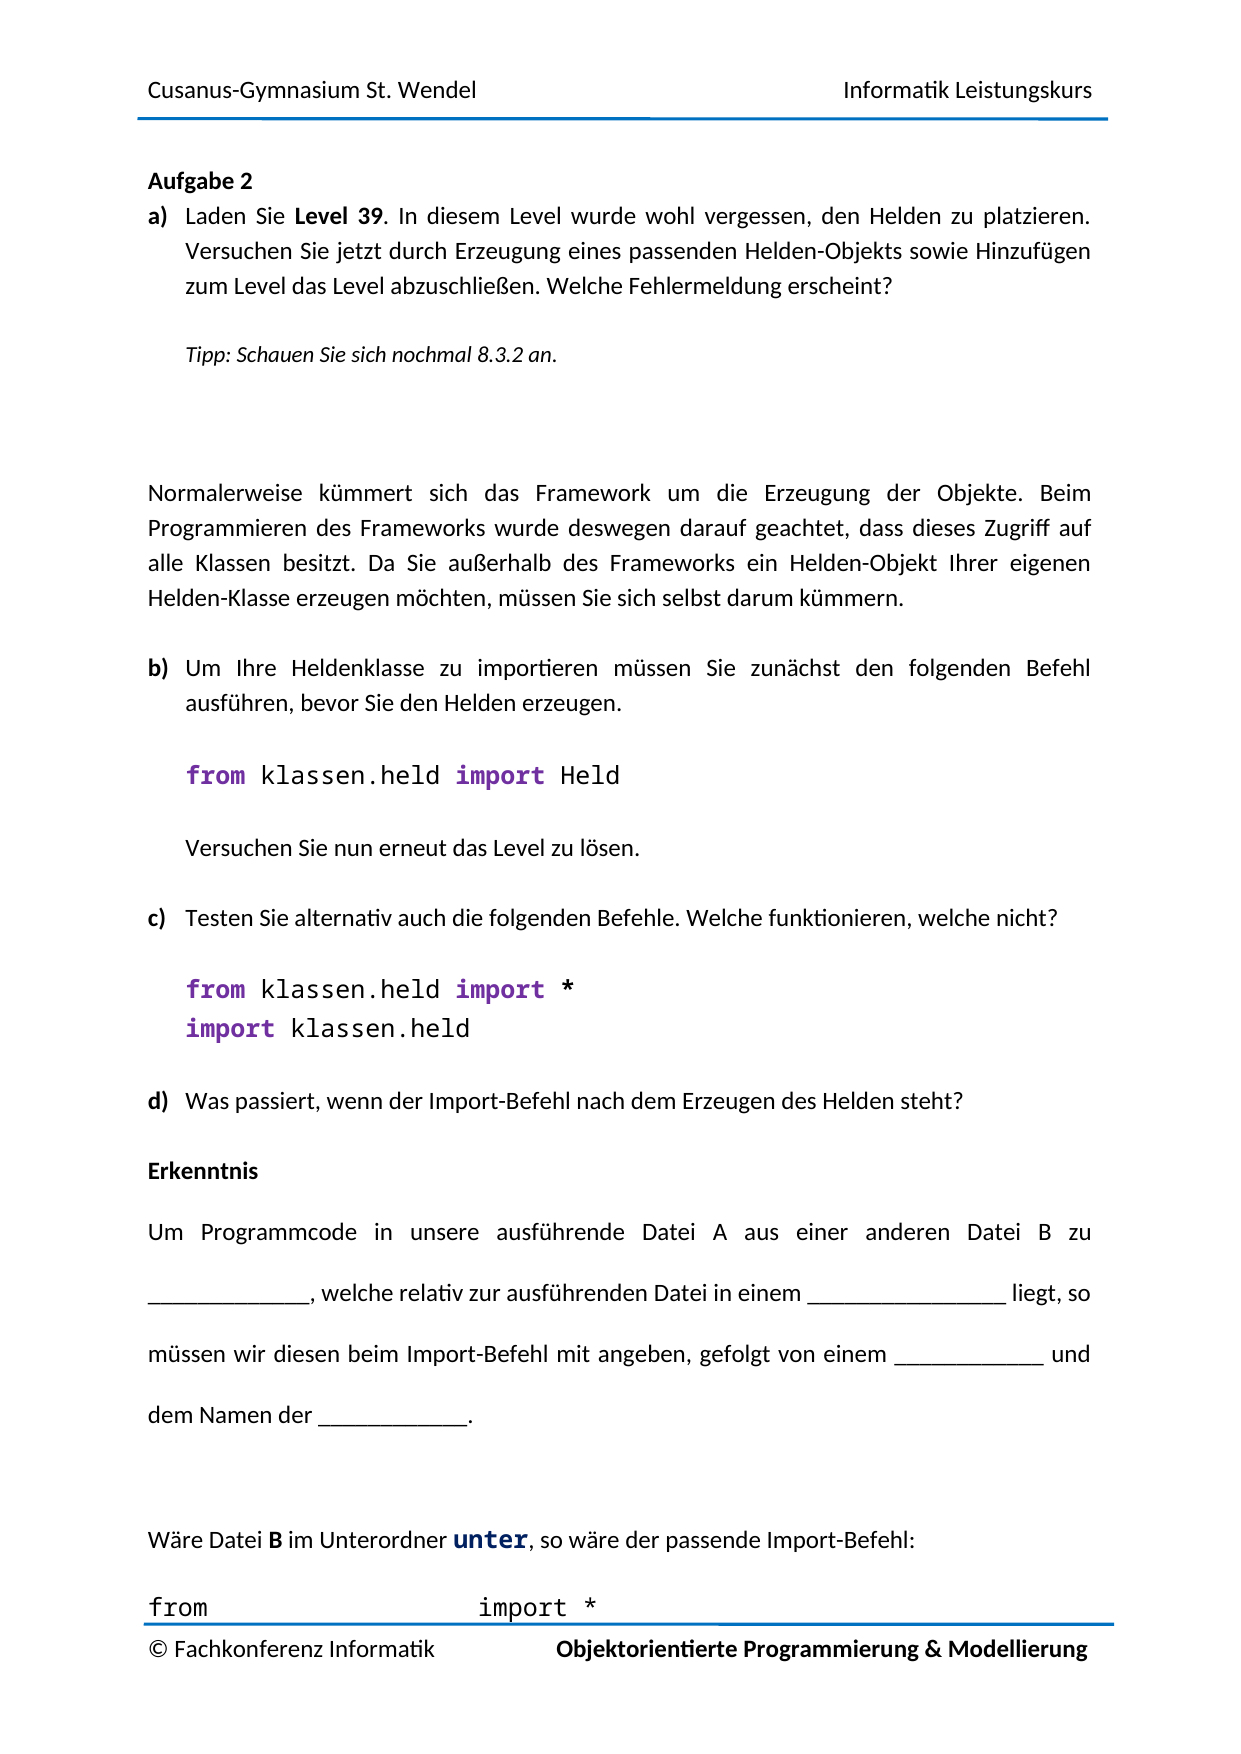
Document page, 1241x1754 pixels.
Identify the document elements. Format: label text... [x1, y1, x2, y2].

list Was passiert, wenn der Import-Befehl nach dem Erzeugen des Helden steht? [148, 1085, 1093, 1116]
text Versuchen Sie nun erneut das Level zu lösen. [185, 832, 1093, 862]
text import klassen.held [185, 1011, 1093, 1045]
text Erkenntnis [148, 1155, 1093, 1186]
list Testen Sie alternativ auch die folgenden Befehle. Welche funktionieren, welche nicht? [148, 902, 1093, 932]
text from import * [148, 1589, 1093, 1623]
text Aufgabe 2 [148, 165, 1093, 196]
text from klassen.held import * [185, 972, 1093, 1006]
text from klassen.held import Held [185, 757, 1093, 792]
text Um Programmcode in unsere ausführende Datei A aus einer anderen Datei B zu _____________, welche relativ zur ausführenden Datei in einem ________________ liegt, so müssen wir diesen beim Import-Befehl mit angeben, gefolgt von einem ____________ und dem Namen der ____________. [148, 1216, 1093, 1430]
text Tipp: Schauen Sie sich nochmal 8.3.2 an. [148, 340, 1093, 368]
text Wäre Datei B im Unterordner unter, so wäre der passende Import-Befehl: [148, 1521, 1093, 1555]
list Laden Sie Level 39. In diesem Level wurde wohl vergessen, den Helden zu platzieren. Versuchen Sie jetzt durch Erzeugung eines passenden Helden-Objekts sowie Hinzufügen zum Level das Level abzuschließen. Welche Fehlermeldung erscheint? [148, 200, 1093, 301]
list Um Ihre Heldenklasse zu importieren müssen Sie zunächst den folgenden Befehl ausführen, bevor Sie den Helden erzeugen. [148, 652, 1093, 718]
text Normalerweise kümmert sich das Framework um die Erzeugung der Objekte. Beim Programmieren des Frameworks wurde deswegen darauf geachtet, dass dieses Zugriff auf alle Klassen besitzt. Da Sie außerhalb des Frameworks ein Helden-Objekt Ihrer eigenen Helden-Klasse erzeugen möchten, müssen Sie sich selbst darum kümmern. [148, 477, 1093, 613]
